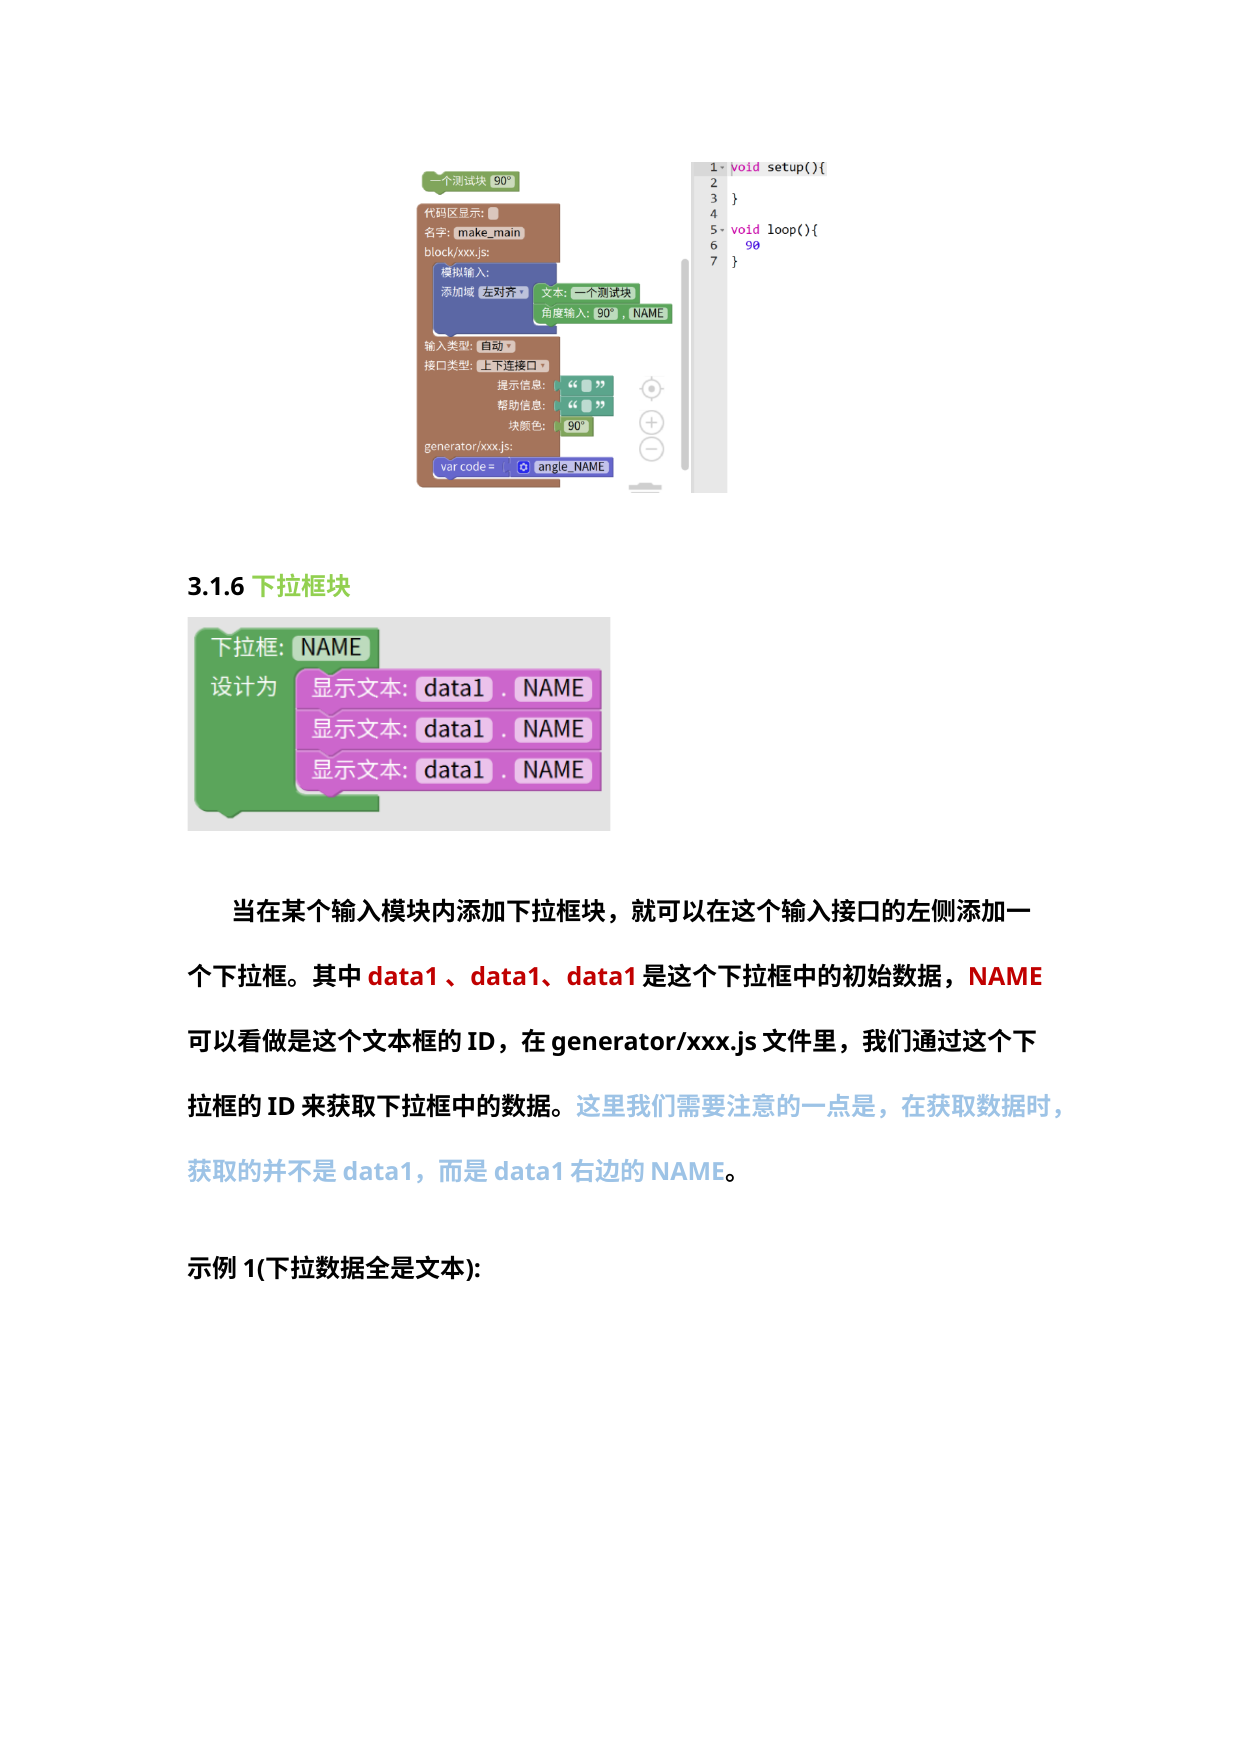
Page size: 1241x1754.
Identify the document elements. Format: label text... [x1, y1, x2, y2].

picture [187, 617, 611, 831]
list 当在某个输入模块内添加下拉框块，就可以在这个输入接口的左侧添加一个下拉框。其中data1 、data1、data1是这个下拉框中的初始数据，NAME可以看做是这个文本框的ID，在generator/xxx.js文件里，我们通过这个下拉框的ID来获取下拉框中的数据。这里我们需要注意的一点是，在获取数据时，获取的并不是data1，而是data1右边的NAME。 [187, 877, 1053, 1202]
picture [413, 162, 827, 493]
list 示例1(下拉数据全是文本): [187, 1234, 1053, 1299]
list 3.1.6 下拉框块 [187, 552, 1053, 617]
